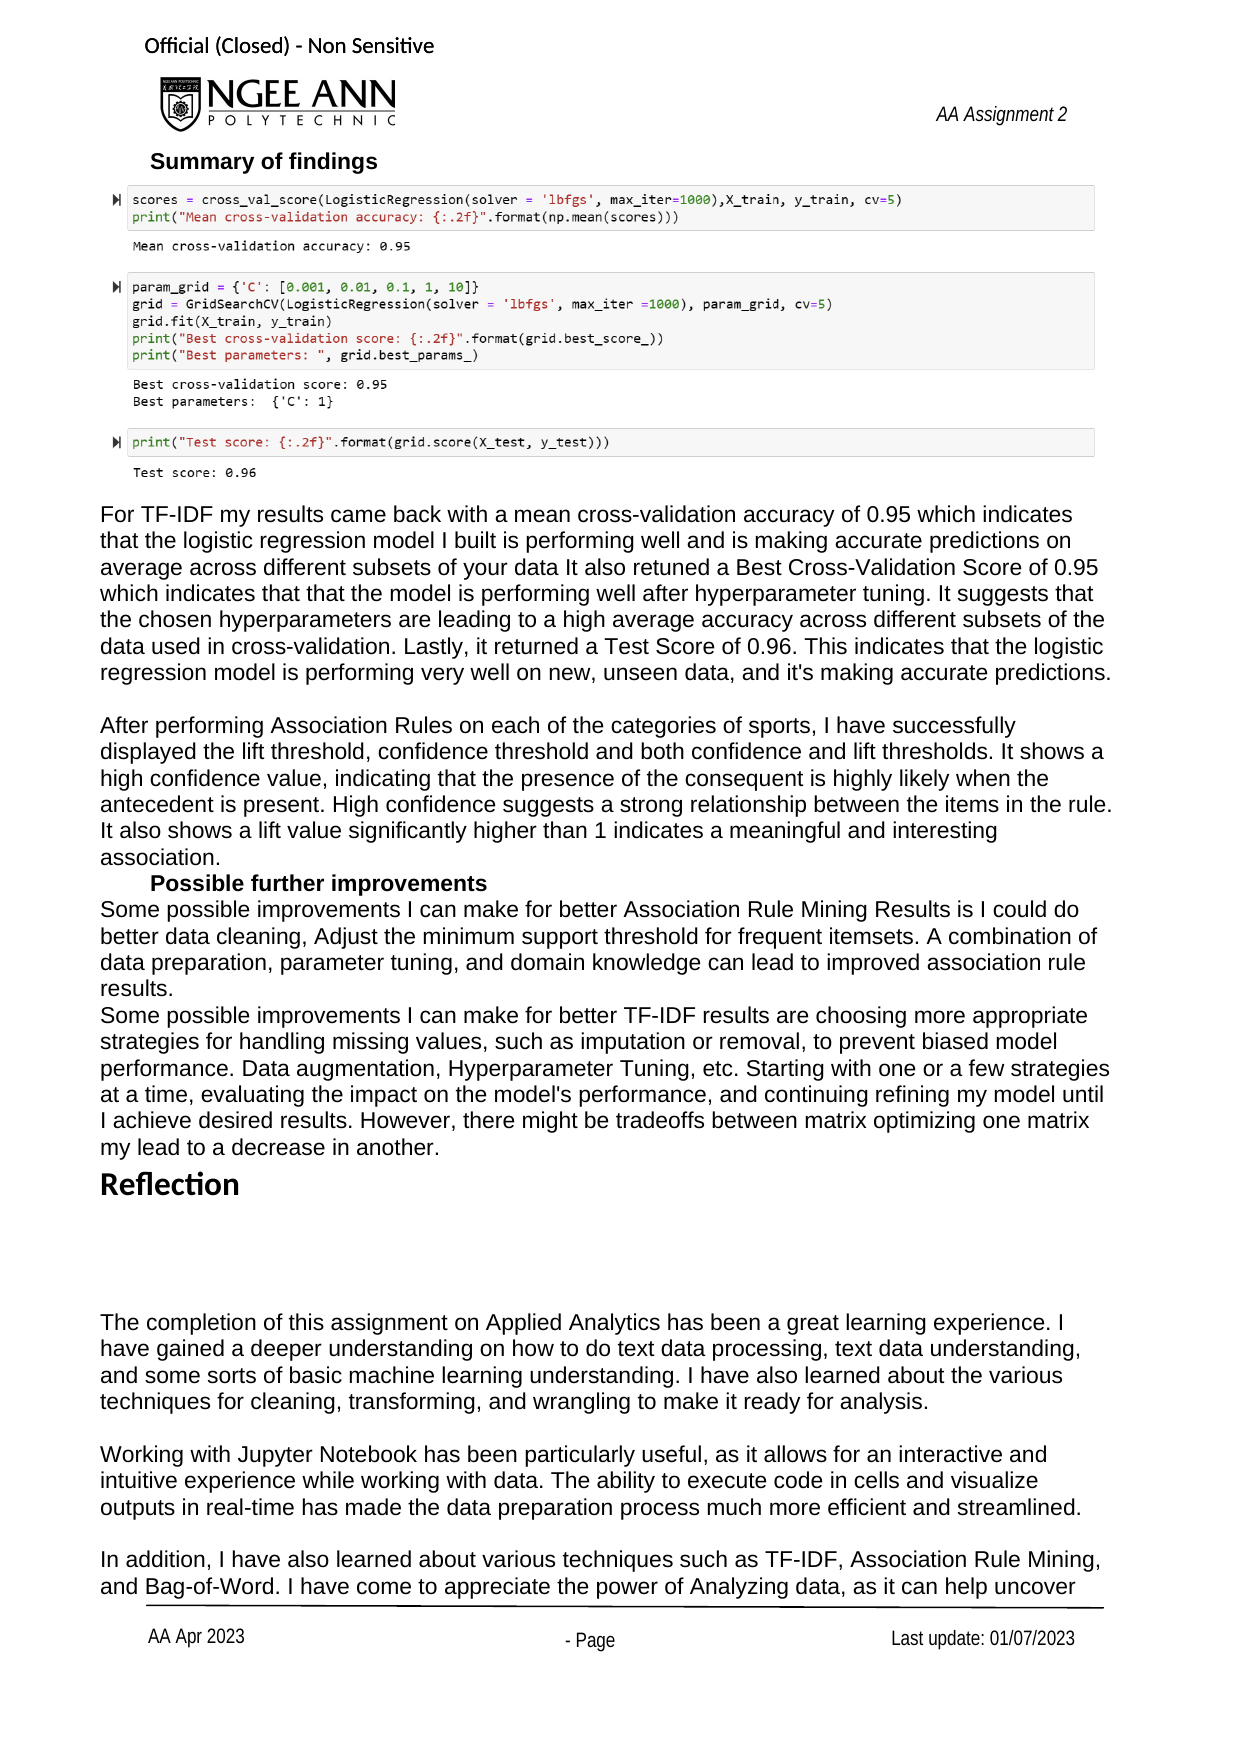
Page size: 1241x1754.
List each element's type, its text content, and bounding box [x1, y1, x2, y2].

text Some possible improvements I can make for better TF-IDF results are choosing more appropriate strategies for handling missing values, such as imputation or removal, to prevent biased model performance. Data augmentation, Hyperparameter Tuning, etc. Starting with one or a few strategies at a time, evaluating the impact on the model's performance, and continuing refining my model until I achieve desired results. However, there might be tradeoffs between matrix optimizing one matrix my lead to a decrease in another. [100, 1002, 1113, 1160]
text Working with Jupyter Notebook has been particularly useful, as it allows for an interactive and intuitive experience while working with data. The ability to execute code in cells and visualize outputs in real-time has made the data preparation process much more efficient and streamlined. [100, 1441, 1113, 1520]
subtitle Possible further improvements [150, 870, 1113, 896]
text For TF-IDF my results came back with a mean cross-validation accuracy of 0.95 which indicates that the logistic regression model I built is performing well and is making accurate predictions on average across different subsets of your data It also retuned a Best Cross-Validation Score of 0.95 which indicates that that the model is performing well after hyperparameter tuning. It suggests that the chosen hyperparameters are leading to a high average accuracy across different subsets of the data used in cross-validation. Lastly, it returned a Test Score of 0.96. This indicates that the logistic regression model is performing very well on new, unseen data, and it's making accurate predictions. [100, 501, 1113, 686]
text Some possible improvements I can make for better Association Rule Mining Results is I could do better data cleaning, Adjust the minimum support threshold for frequent itemsets. A combination of data preparation, parameter tuning, and domain knowledge can lead to improved association rule results. [100, 896, 1113, 1002]
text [100, 1546, 1113, 1599]
text The completion of this assignment on Applied Analytics has been a great learning experience. I have gained a deeper understanding on how to do text data processing, text data understanding, and some sorts of basic machine learning understanding. I have also learned about the various techniques for cleaning, transforming, and wrangling to make it ready for analysis. [100, 1309, 1113, 1414]
picture [160, 77, 395, 132]
picture [100, 174, 1114, 501]
text After performing Association Rules on each of the categories of sports, I have successfully displayed the lift threshold, confidence threshold and both confidence and lift thresholds. It shows a high confidence value, indicating that the presence of the consequent is highly likely when the antecedent is present. High confidence suggests a strong relationship between the items in the rule. It also shows a lift value significantly higher than 1 indicates a meaningful and interesting association. [100, 712, 1113, 870]
subtitle Reflection [100, 1163, 1045, 1204]
subtitle Summary of findings [150, 148, 1113, 174]
